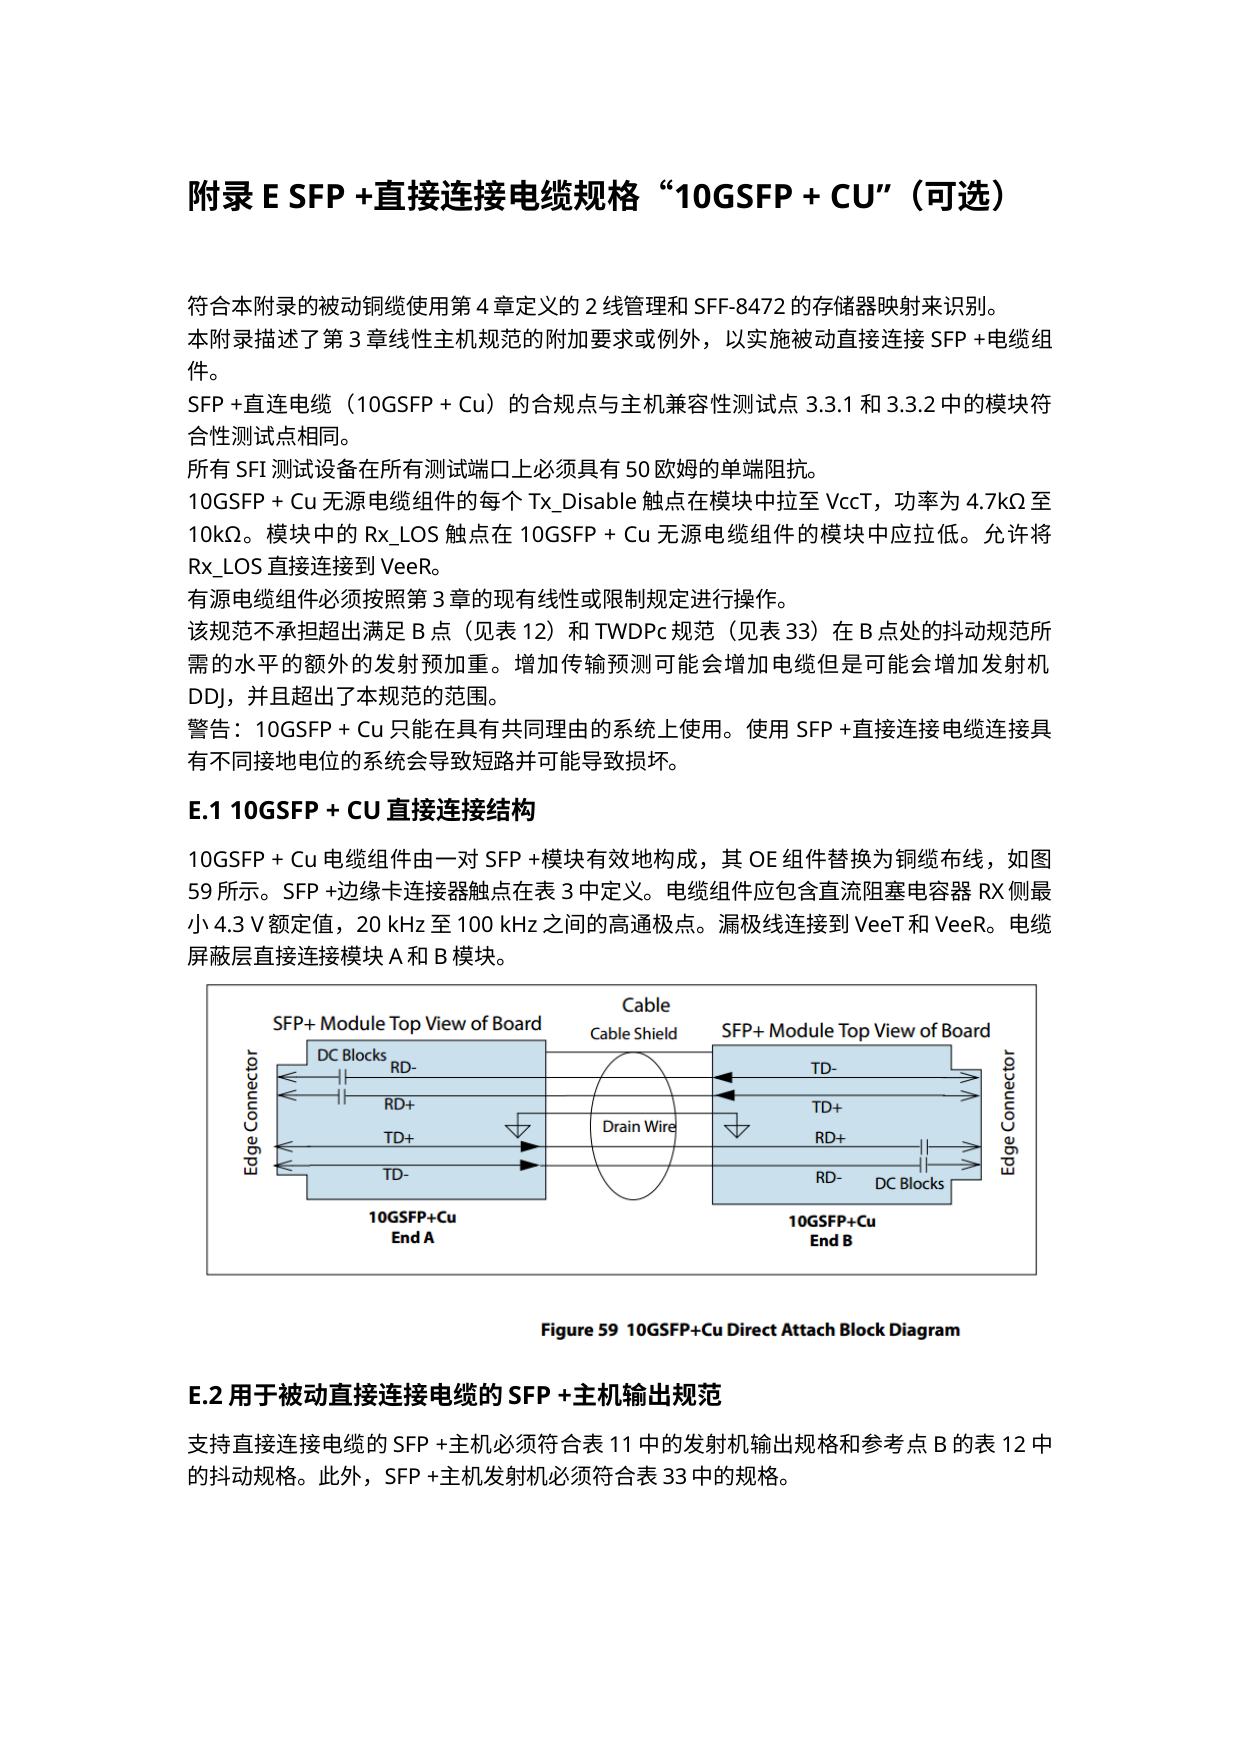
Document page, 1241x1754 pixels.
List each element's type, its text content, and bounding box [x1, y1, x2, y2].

list 10GSFP + Cu无源电缆组件的每个Tx_Disable触点在模块中拉至VccT，功率为4.7kΩ至10kΩ。模块中的Rx_LOS触点在10GSFP + Cu无源电缆组件的模块中应拉低。允许将Rx_LOS直接连接到VeeR。 [187, 484, 1053, 581]
list 支持直接连接电缆的SFP +主机必须符合表11中的发射机输出规格和参考点B的表12中的抖动规格。此外，SFP +主机发射机必须符合表33中的规格。 [187, 1426, 1053, 1491]
picture [187, 971, 1053, 1344]
list E.1 10GSFP + CU直接连接结构 [187, 776, 1053, 841]
list 警告：10GSFP + Cu只能在具有共同理由的系统上使用。使用SFP +直接连接电缆连接具有不同接地电位的系统会导致短路并可能导致损坏。 [187, 711, 1053, 776]
list E.2用于被动直接连接电缆的SFP +主机输出规范 [187, 1361, 1053, 1426]
list 所有SFI测试设备在所有测试端口上必须具有50欧姆的单端阻抗。 [187, 451, 1053, 484]
list 有源电缆组件必须按照第3章的现有线性或限制规定进行操作。 [187, 581, 1053, 614]
list 符合本附录的被动铜缆使用第4章定义的2线管理和SFF-8472的存储器映射来识别。 [187, 289, 1053, 321]
list SFP +直连电缆（10GSFP + Cu）的合规点与主机兼容性测试点3.3.1和3.3.2中的模块符合性测试点相同。 [187, 386, 1053, 451]
subtitle 附录E SFP +直接连接电缆规格“10GSFP + CU”（可选） [187, 162, 1053, 227]
list 该规范不承担超出满足B点（见表12）和TWDPc规范（见表33）在B点处的抖动规范所需的水平的额外的发射预加重。增加传输预测可能会增加电缆但是可能会增加发射机DDJ，并且超出了本规范的范围。 [187, 614, 1053, 711]
list 本附录描述了第3章线性主机规范的附加要求或例外，以实施被动直接连接SFP +电缆组件。 [187, 321, 1053, 386]
list 10GSFP + Cu电缆组件由一对SFP +模块有效地构成，其OE组件替换为铜缆布线，如图59所示。SFP +边缘卡连接器触点在表3中定义。电缆组件应包含直流阻塞电容器 RX侧最小4.3 V额定值，20 kHz至100 kHz之间的高通极点。漏极线连接到VeeT和VeeR。电缆屏蔽层直接连接模块A和B模块。 [187, 841, 1053, 971]
